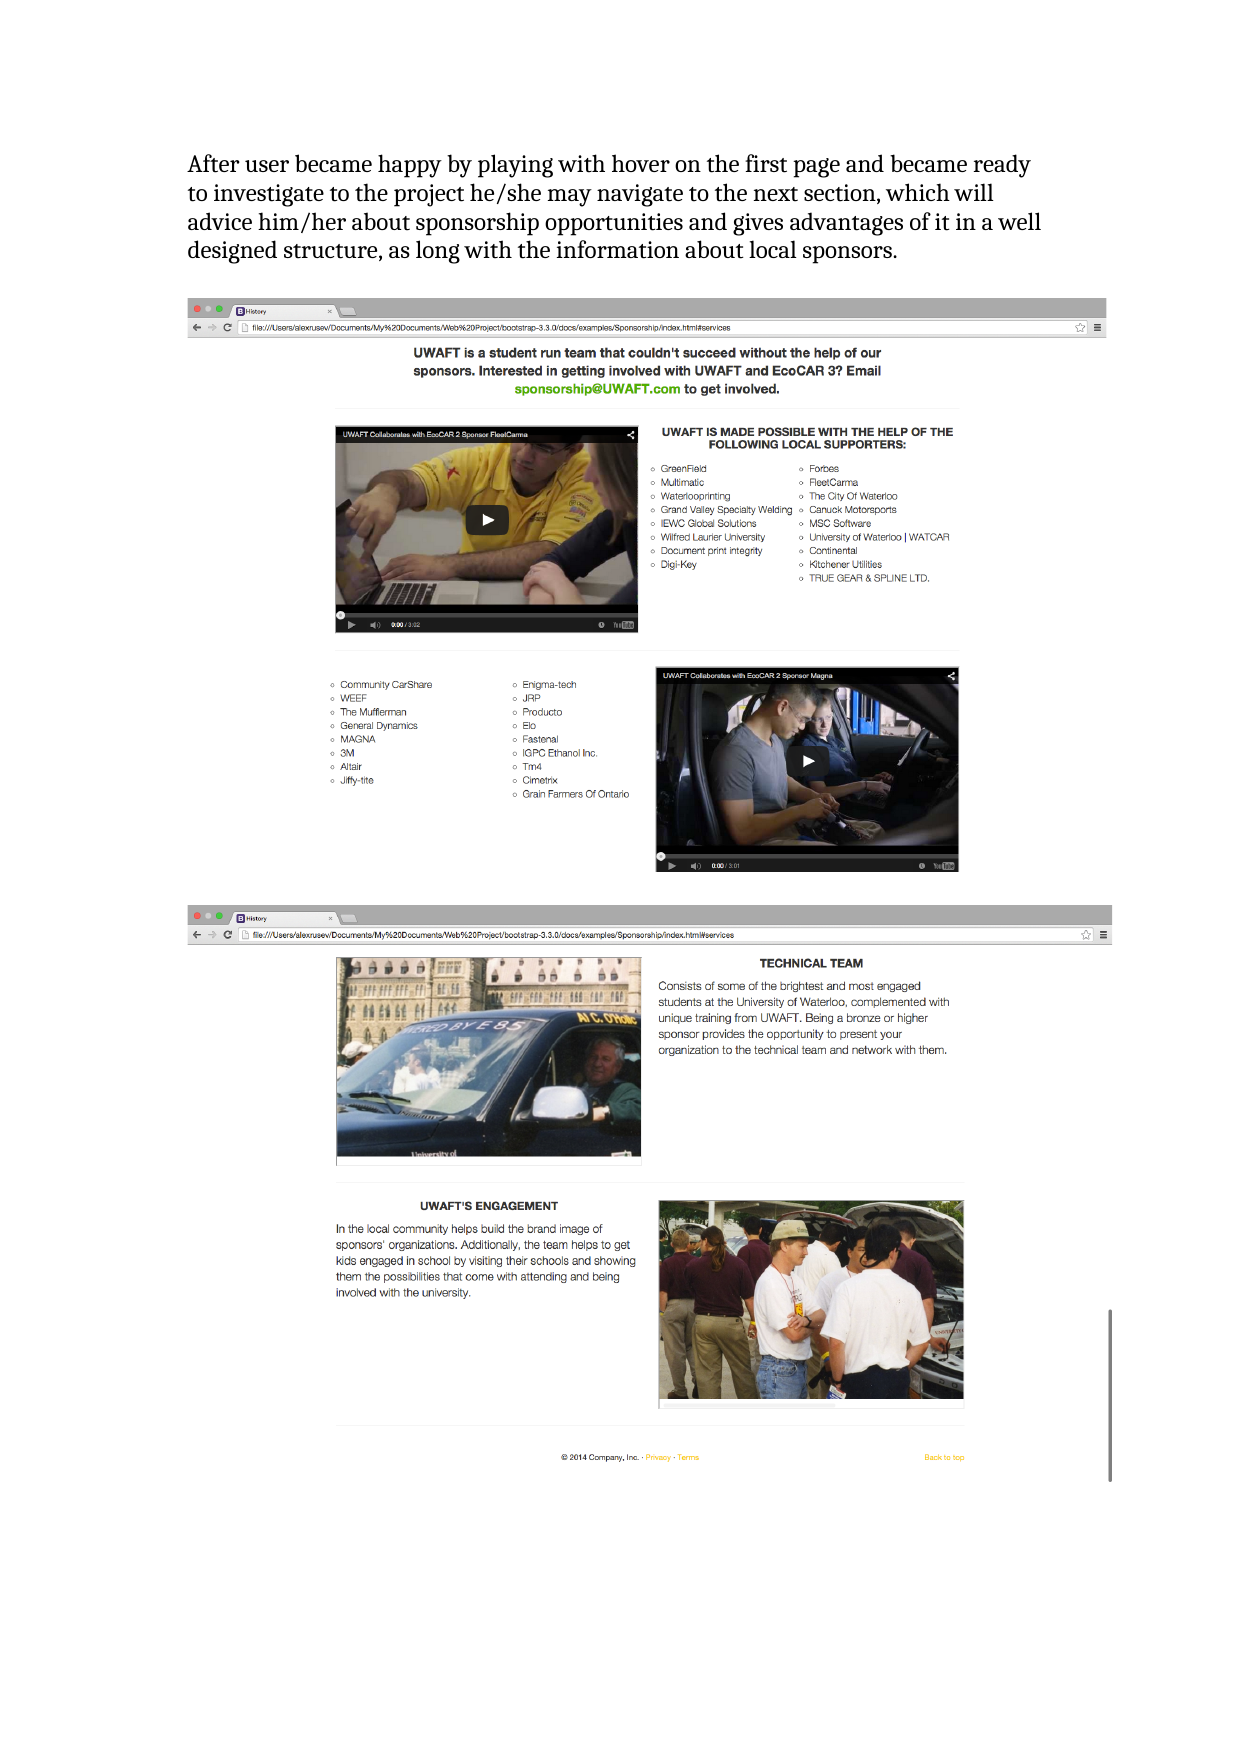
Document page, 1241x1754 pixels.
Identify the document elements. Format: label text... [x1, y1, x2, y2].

picture [187, 298, 1107, 872]
picture [187, 905, 1113, 1483]
text After user became happy by playing with hover on the first page and became ready to investigate to the project he/she may navigate to the next section, which will advice him/her about sponsorship opportunities and gives advantages of it in a well designed structure, as long with the information about local sponsors. [187, 150, 1053, 265]
